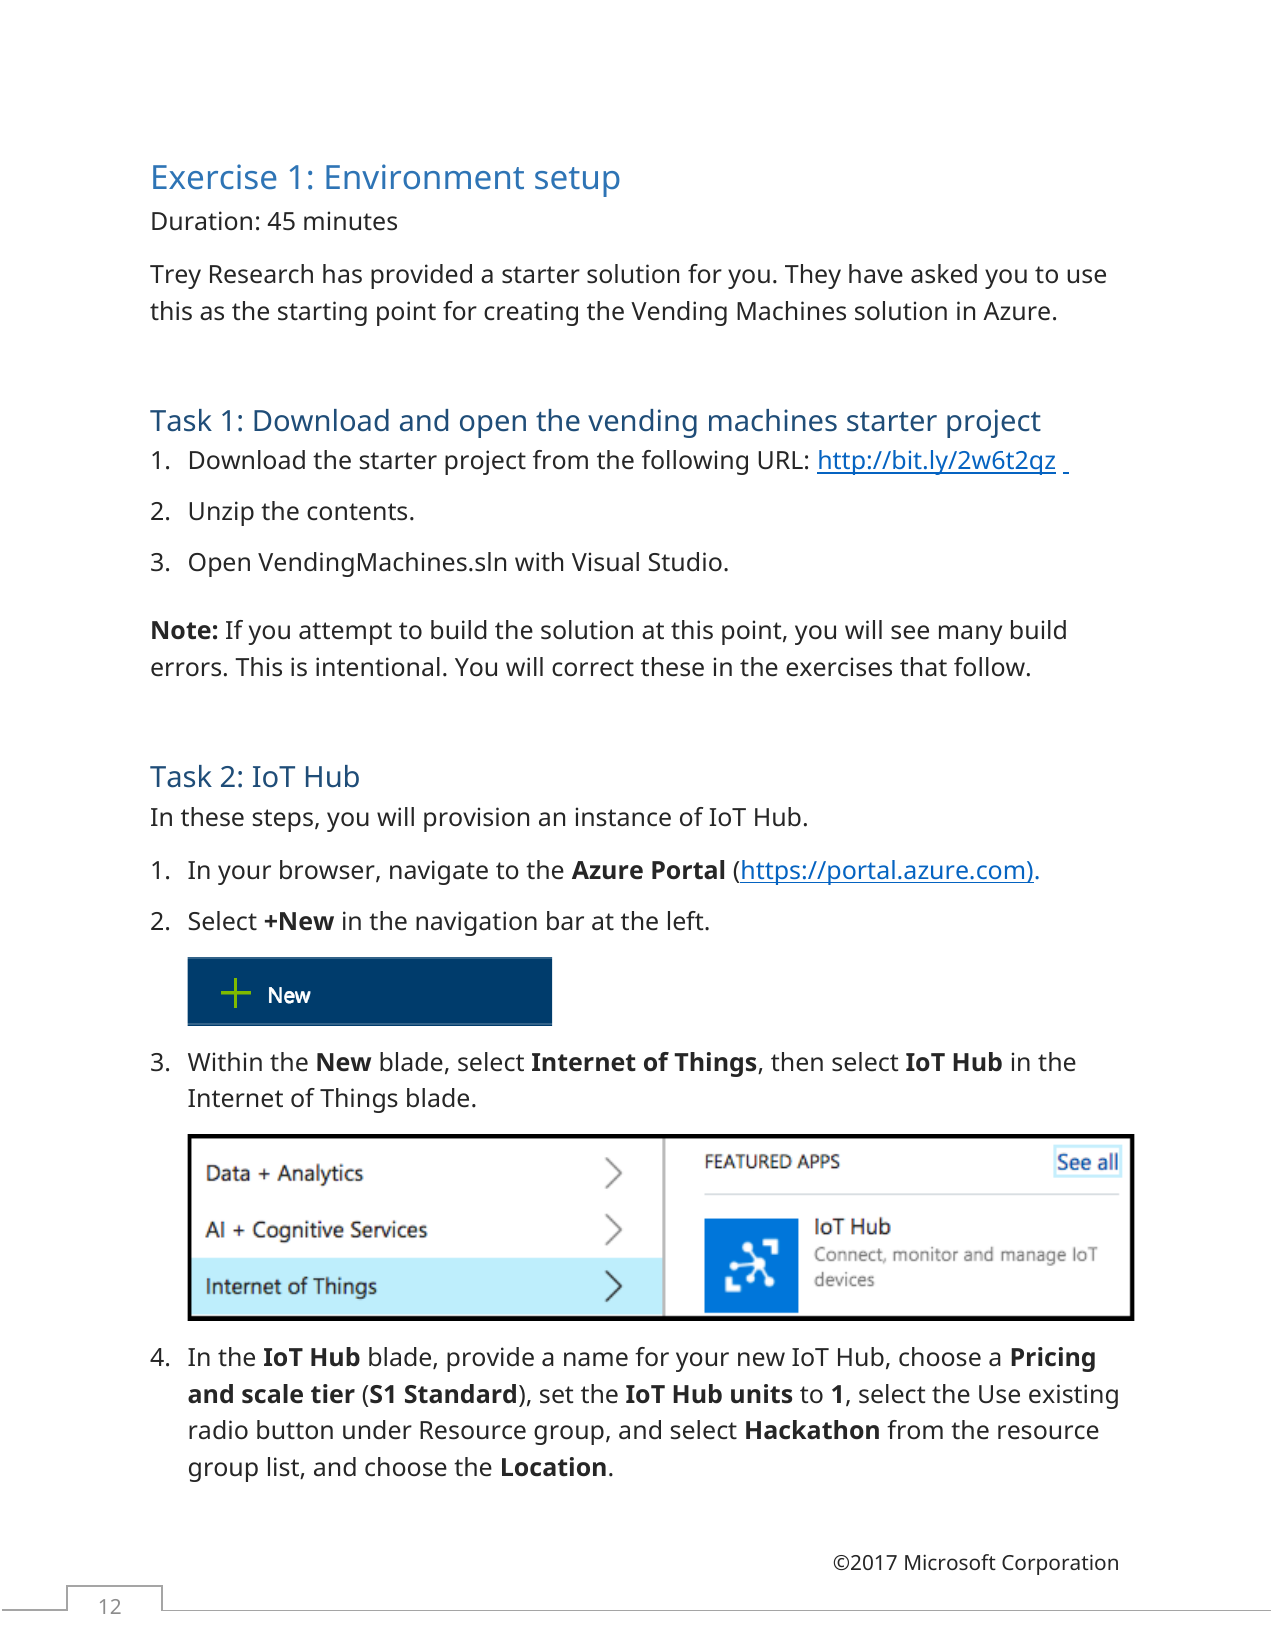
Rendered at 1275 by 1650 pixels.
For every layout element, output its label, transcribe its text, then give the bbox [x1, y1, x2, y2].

picture [187, 1134, 1135, 1321]
list Open VendingMachines.sln with Visual Studio. [150, 545, 1125, 579]
subtitle Task 2: IoT Hub [150, 756, 1125, 796]
list Download the starter project from the following URL: http://bit.ly/2w6t2qz [150, 443, 1125, 477]
subtitle Exercise 1: Environment setup [150, 154, 1125, 199]
list Unzip the contents. [150, 494, 1125, 528]
list Select +New in the navigation bar at the left. [150, 904, 1125, 938]
text Note: If you attempt to build the solution at this point, you will see many build errors. This is intentional. You will correct these in the exercises that follow. [150, 613, 1125, 684]
picture [187, 957, 553, 1026]
text In these steps, you will provision an instance of IoT Hub. [150, 799, 1125, 833]
text Trey Research has provided a starter solution for you. They have asked you to use this as the starting point for creating the Vending Machines solution in Azure. [150, 257, 1125, 327]
list In your browser, navigate to the Azure Portal (https://portal.azure.com). [150, 853, 1125, 887]
subtitle Task 1: Download and open the vending machines starter project [150, 400, 1125, 440]
text Duration: 45 minutes [150, 203, 1125, 237]
list In the IoT Hub blade, provide a name for your new IoT Hub, choose a Pricing and scale tier (S1 Standard), set the IoT Hub units to 1, select the Use existing radio button under Resource group, and select Hackathon from the resource group list, and choose the Location. [150, 1339, 1125, 1484]
list Within the New blade, select Internet of Things, then select IoT Hub in the Internet of Things blade. [150, 1044, 1125, 1115]
